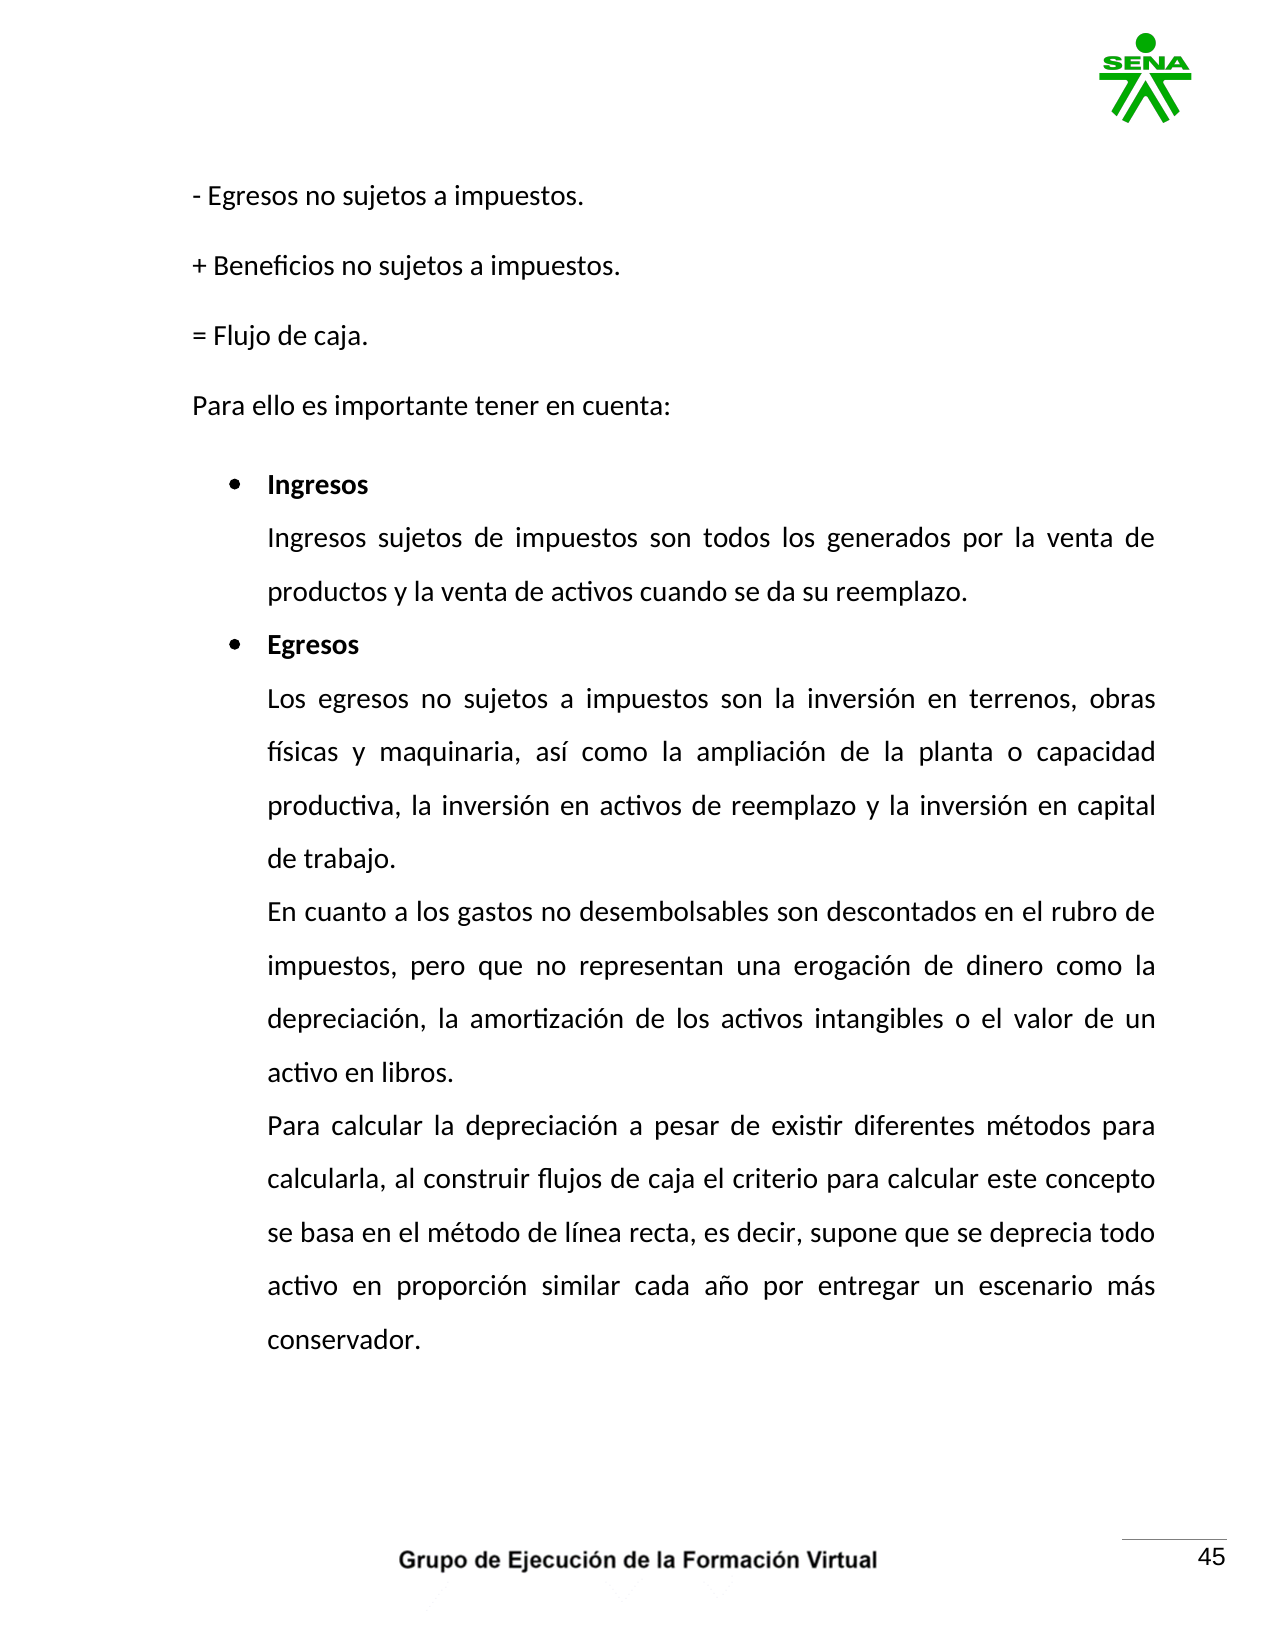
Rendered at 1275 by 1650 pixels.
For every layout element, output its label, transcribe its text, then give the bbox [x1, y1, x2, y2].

text = Flujo de caja. [118, 317, 1157, 353]
text Para ello es importante tener en cuenta: [118, 387, 1157, 423]
list Los egresos no sujetos a impuestos son la inversión en terrenos, obras físicas y maquinaria, así como la ampliación de la planta o capacidad productiva, la inversión en activos de reemplazo y la inversión en capital de trabajo. [267, 680, 1157, 876]
text + Beneficios no sujetos a impuestos. [118, 247, 1157, 283]
list En cuanto a los gastos no desembolsables son descontados en el rubro de impuestos, pero que no representan una erogación de dinero como la depreciación, la amortización de los activos intangibles o el valor de un activo en libros. [267, 893, 1157, 1089]
list Egresos [229, 626, 1157, 662]
picture [0, 1500, 1275, 1611]
list Ingresos sujetos de impuestos son todos los generados por la venta de productos y la venta de activos cuando se da su reemplazo. [267, 519, 1157, 608]
list Ingresos [229, 466, 1157, 502]
list Para calcular la depreciación a pesar de existir diferentes métodos para calcularla, al construir flujos de caja el criterio para calcular este concepto se basa en el método de línea recta, es decir, supone que se deprecia todo activo en proporción similar cada año por entregar un escenario más conservador. [267, 1107, 1157, 1357]
text - Egresos no sujetos a impuestos. [118, 177, 1157, 213]
picture [1099, 33, 1192, 123]
